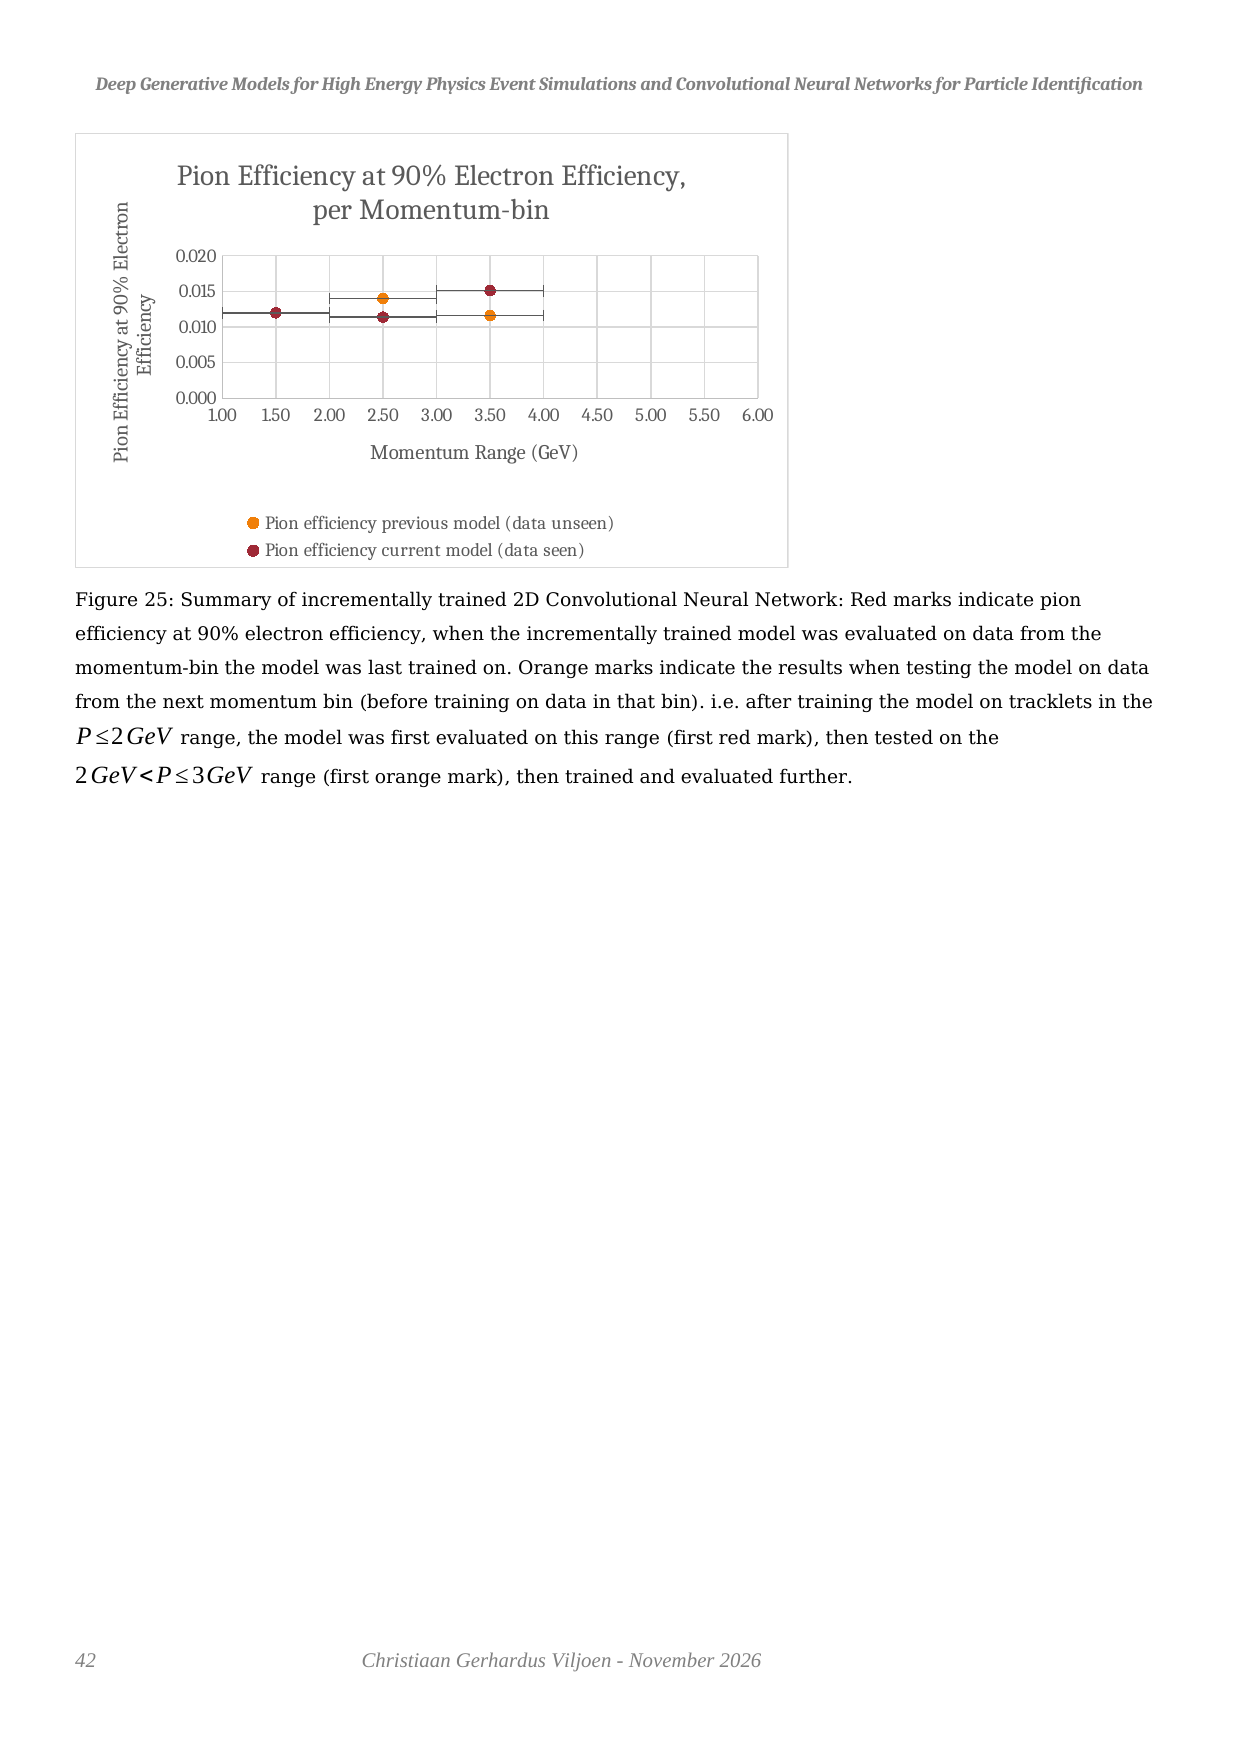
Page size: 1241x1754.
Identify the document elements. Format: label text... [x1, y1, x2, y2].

text Figure 25: Summary of incrementally trained 2D Convolutional Neural Network: Red marks indicate pion efficiency at 90% electron efficiency, when the incrementally trained model was evaluated on data from the momentum-bin the model was last trained on. Orange marks indicate the results when testing the model on data from the next momentum bin (before training on data in that bin). i.e. after training the model on tracklets in the range, the model was first evaluated on this range (first red mark), then tested on the range (first orange mark), then trained and evaluated further. [75, 588, 1165, 789]
